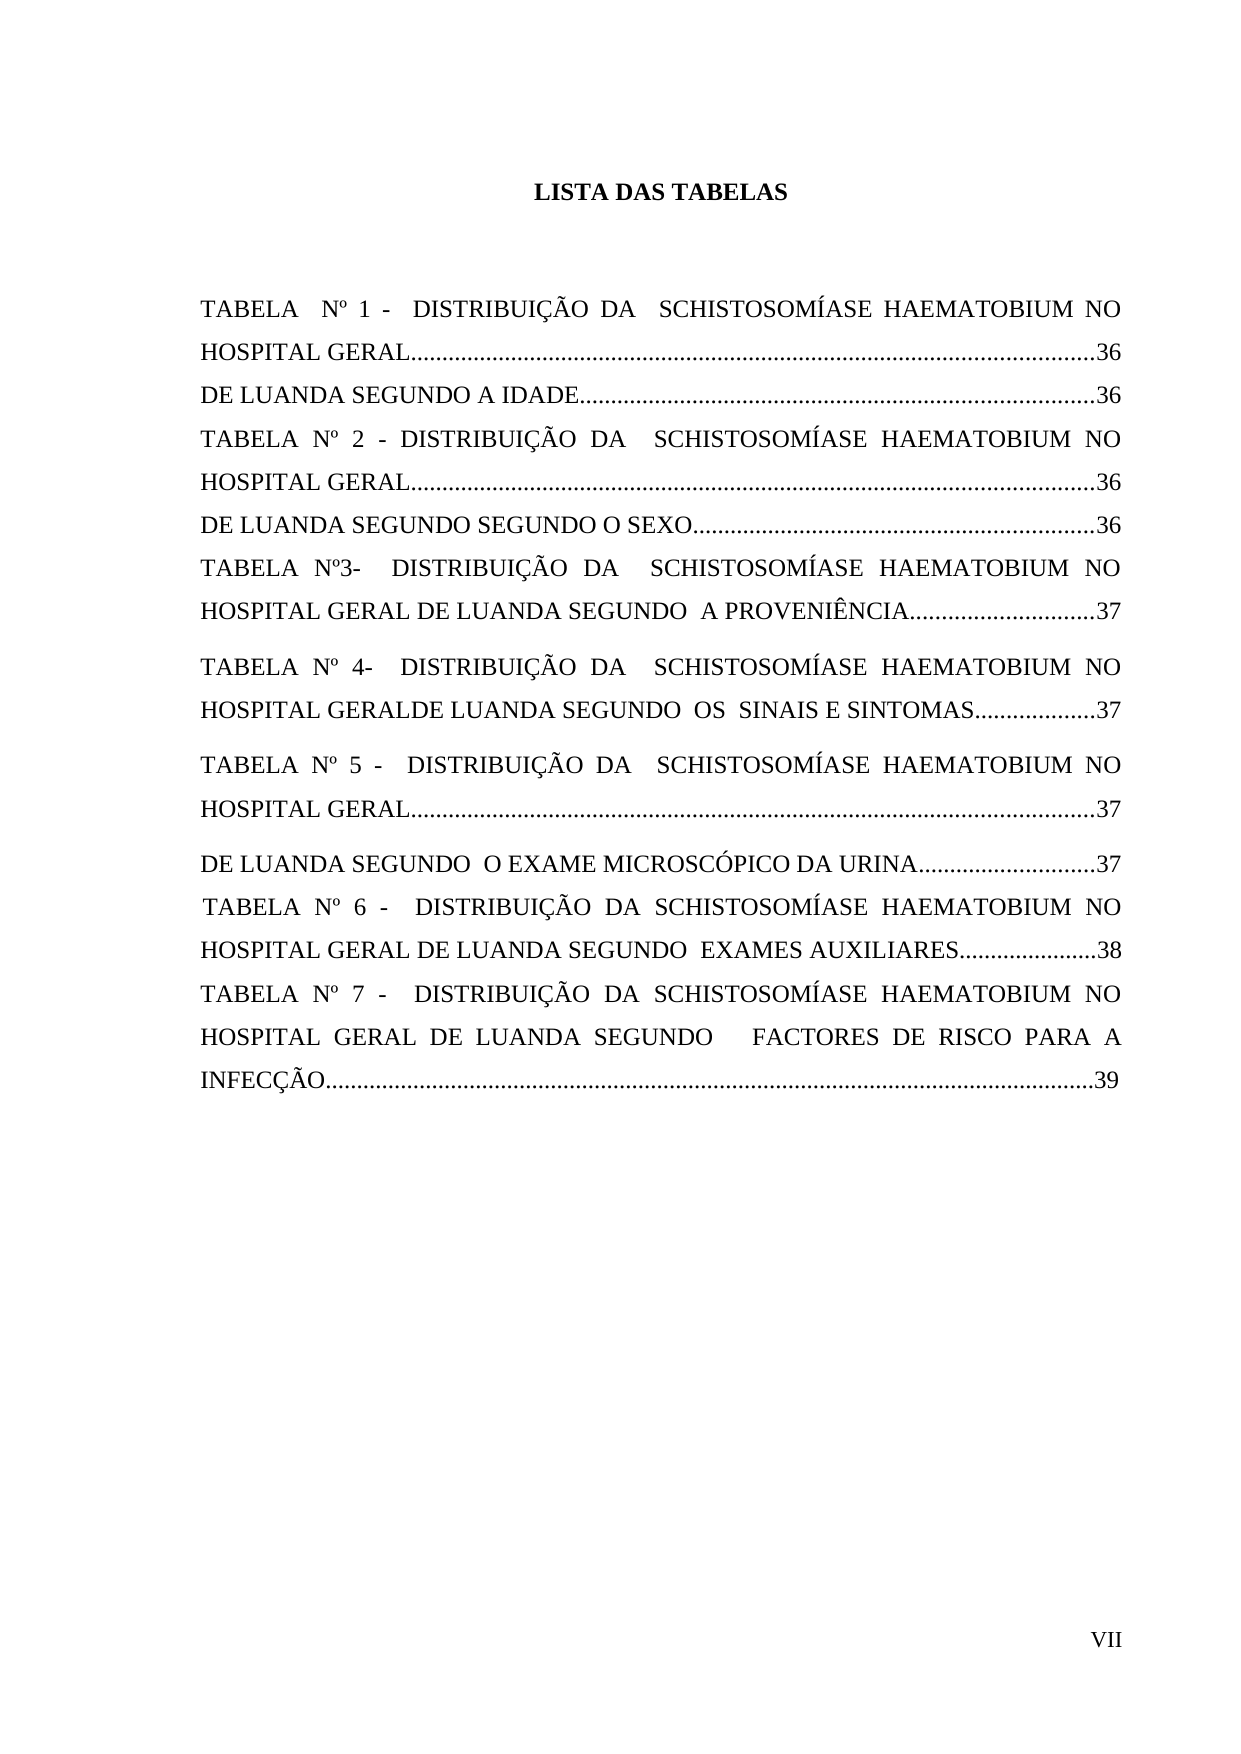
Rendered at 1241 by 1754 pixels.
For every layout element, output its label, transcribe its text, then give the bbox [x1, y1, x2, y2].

text DE LUANDA SEGUNDO O EXAME MICROSCÓPICO DA URINA 37 [200, 849, 1122, 878]
text TABELA Nº 5 - DISTRIBUIÇÃO DA SCHISTOSOMÍASE HAEMATOBIUM NO HOSPITAL GERAL 37 [200, 751, 1122, 822]
subtitle TABELA Nº 6 - DISTRIBUIÇÃO DA SCHISTOSOMÍASE HAEMATOBIUM NO HOSPITAL GERAL DE LUANDA SEGUNDO EXAMES AUXILIARES......................38 [200, 892, 1122, 964]
text TABELA Nº3- DISTRIBUIÇÃO DA SCHISTOSOMÍASE HAEMATOBIUM NO HOSPITAL GERAL DE LUANDA SEGUNDO A PROVENIÊNCIA 37 [200, 553, 1122, 625]
text TABELA Nº 2 - DISTRIBUIÇÃO DA SCHISTOSOMÍASE HAEMATOBIUM NO HOSPITAL GERAL 36 [200, 424, 1122, 496]
text TABELA Nº 1 - DISTRIBUIÇÃO DA SCHISTOSOMÍASE HAEMATOBIUM NO HOSPITAL GERAL 36 [200, 294, 1122, 366]
text TABELA Nº 4- DISTRIBUIÇÃO DA SCHISTOSOMÍASE HAEMATOBIUM NO HOSPITAL GERALDE LUANDA SEGUNDO OS SINAIS E SINTOMAS 37 [200, 652, 1122, 724]
text DE LUANDA SEGUNDO SEGUNDO O SEXO 36 [200, 510, 1122, 539]
subtitle TABELA Nº 7 - DISTRIBUIÇÃO DA SCHISTOSOMÍASE HAEMATOBIUM NO HOSPITAL GERAL DE LUANDA SEGUNDO FACTORES DE RISCO PARA A INFECÇÃO...........................................................................................................................39 [200, 979, 1122, 1094]
text DE LUANDA SEGUNDO A IDADE 36 [200, 381, 1122, 409]
text LISTA DAS TABELAS [200, 177, 1122, 206]
